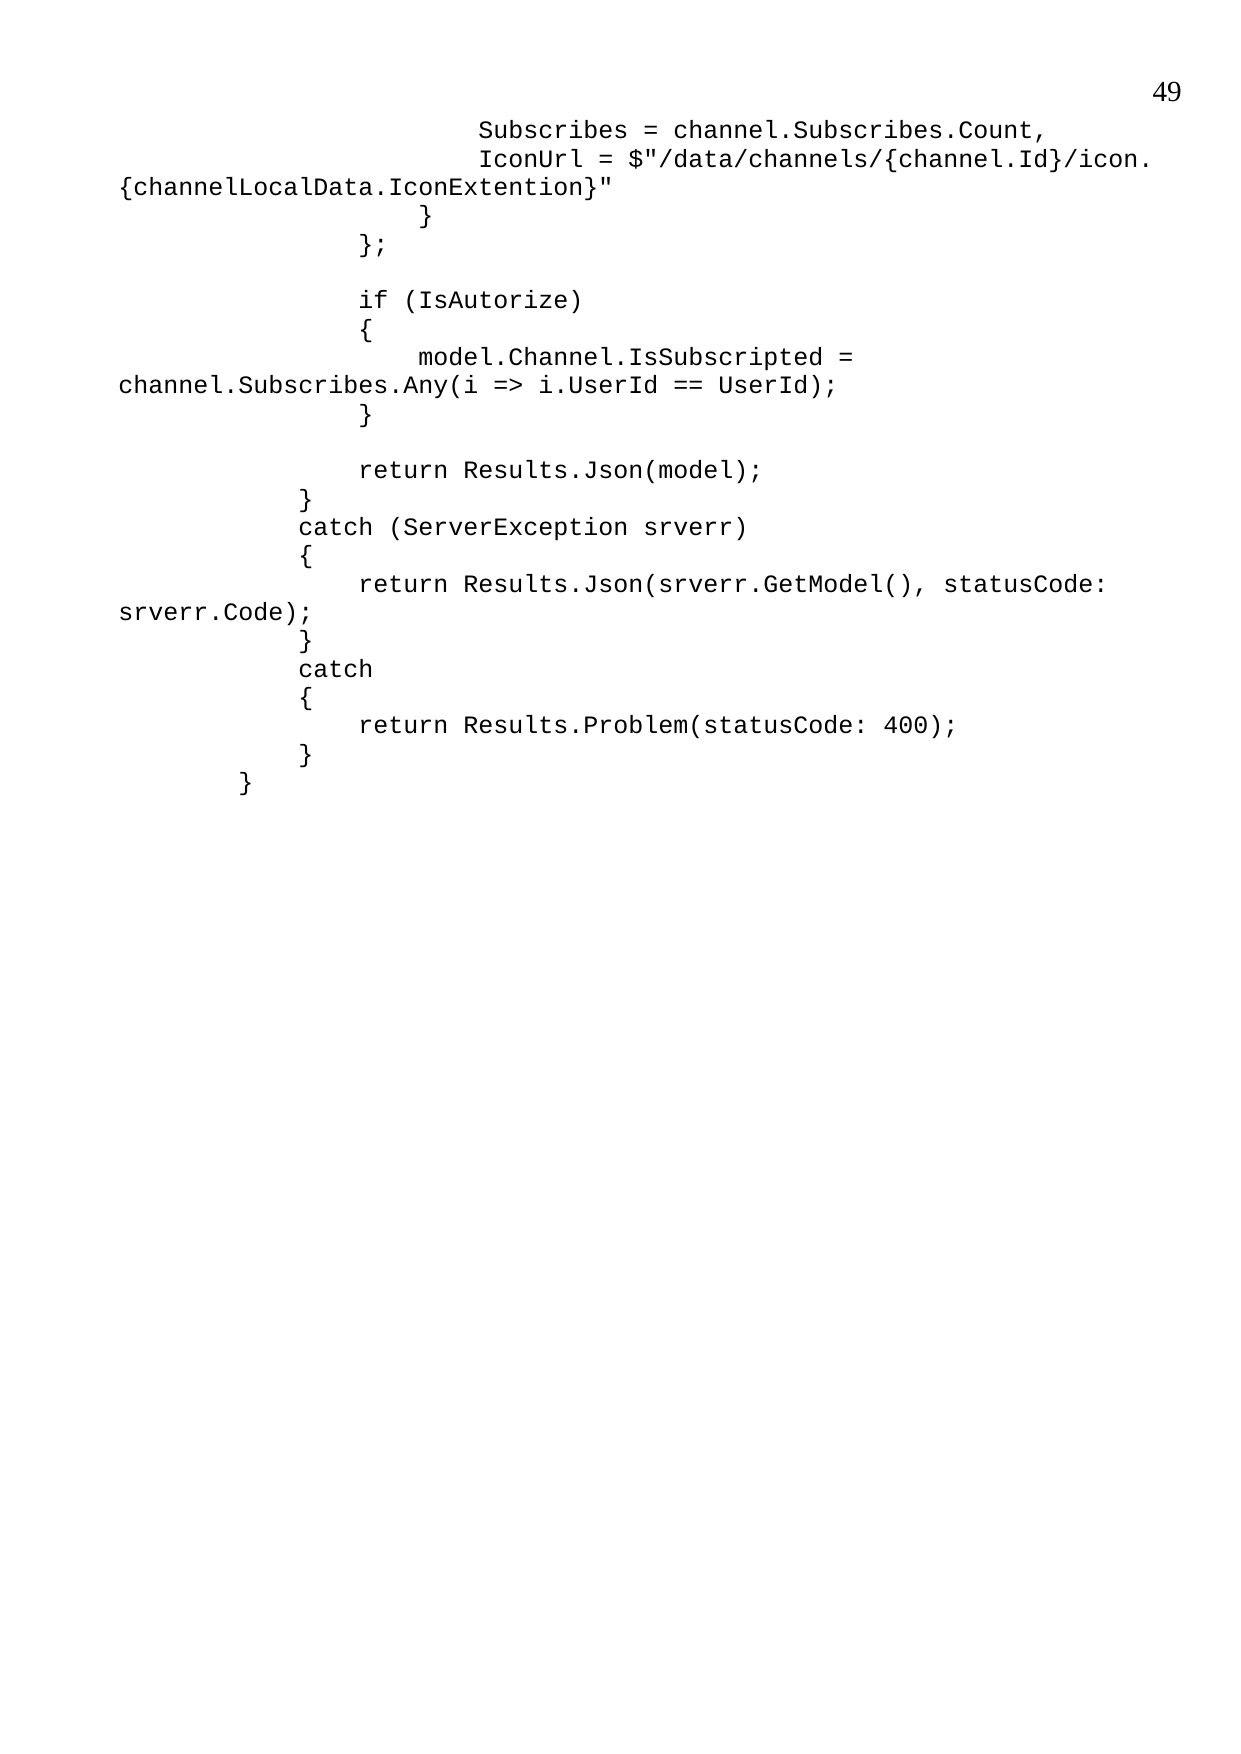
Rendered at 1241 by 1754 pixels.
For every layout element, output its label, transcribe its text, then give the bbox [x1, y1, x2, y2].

text { [118, 685, 1181, 713]
text IconUrl = $"/data/channels/{channel.Id}/icon.{channelLocalData.IconExtention}" [118, 146, 1181, 203]
text } [118, 401, 1181, 430]
text } [118, 486, 1181, 515]
text }; [118, 231, 1181, 260]
text } [118, 741, 1181, 770]
text catch (ServerException srverr) [118, 515, 1181, 543]
text return Results.Json(srverr.GetModel(), statusCode: srverr.Code); [118, 571, 1181, 628]
text catch [118, 656, 1181, 685]
text } [118, 203, 1181, 231]
text if (IsAutorize) [118, 288, 1181, 316]
text { [118, 316, 1181, 345]
text return Results.Problem(statusCode: 400); [118, 713, 1181, 741]
text } [118, 628, 1181, 656]
text return Results.Json(model); [118, 458, 1181, 486]
text { [118, 543, 1181, 571]
text Subscribes = channel.Subscribes.Count, [118, 118, 1181, 146]
text model.Channel.IsSubscripted = channel.Subscribes.Any(i => i.UserId == UserId); [118, 345, 1181, 401]
text } [118, 770, 1181, 798]
